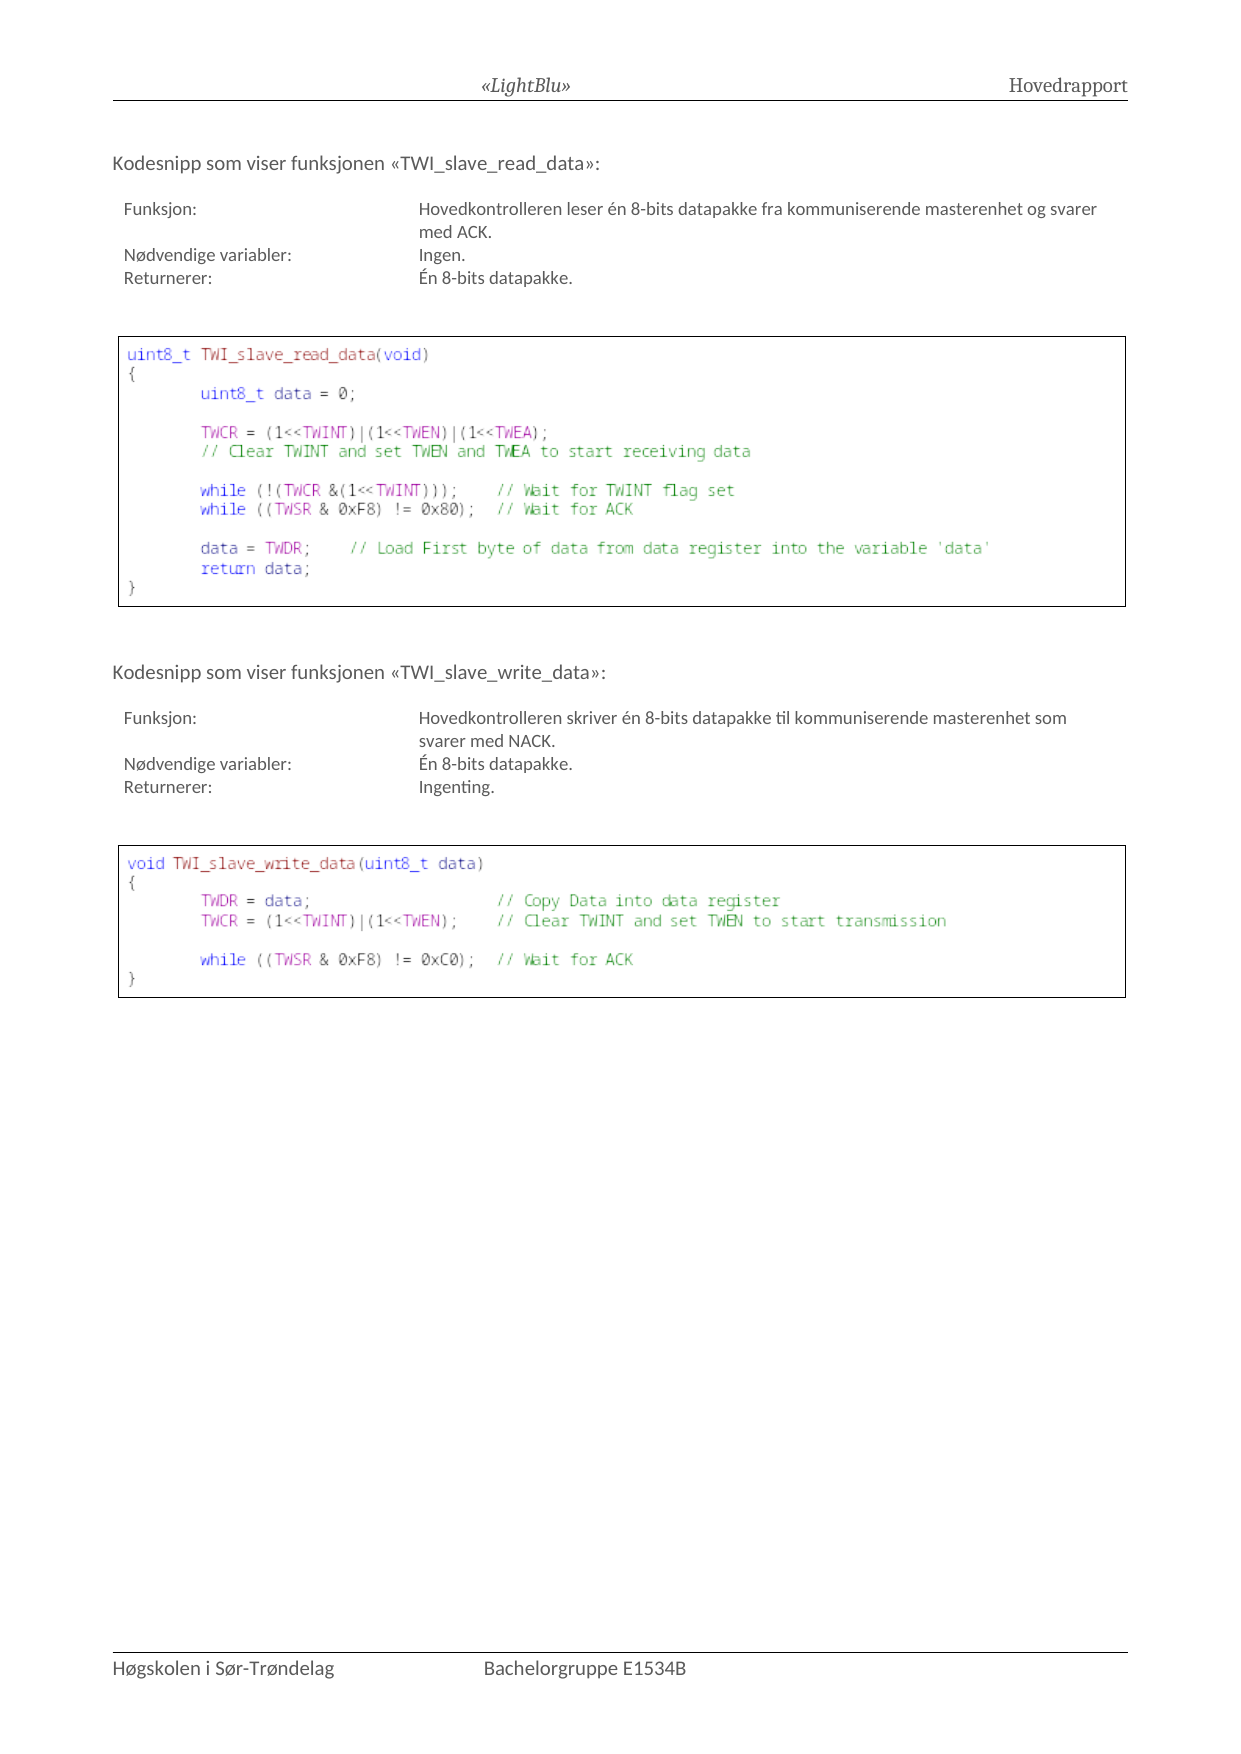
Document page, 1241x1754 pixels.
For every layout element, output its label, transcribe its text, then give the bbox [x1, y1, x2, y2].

table_cell Én 8-bits datapakke. [407, 266, 1116, 289]
table_header Funksjon: [113, 197, 407, 243]
table_header Hovedkontrolleren leser én 8-bits datapakke fra kommuniserende masterenhet og svarer med ACK. [407, 197, 1116, 243]
table_header Hovedkontrolleren skriver én 8-bits datapakke til kommuniserende masterenhet som svarer med NACK. [407, 706, 1116, 752]
text Kodesnipp som viser funksjonen «TWI_slave_read_data»: [112, 150, 1128, 175]
table_cell Én 8-bits datapakke. [407, 752, 1116, 775]
table_cell Returnerer: [113, 266, 407, 289]
table_cell Nødvendige variabler: [113, 243, 407, 266]
table_header Funksjon: [113, 706, 407, 752]
table_cell Ingenting. [407, 775, 1116, 798]
table_cell Ingen. [407, 243, 1116, 266]
text Kodesnipp som viser funksjonen «TWI_slave_write_data»: [112, 629, 1128, 684]
table_cell Nødvendige variabler: [113, 752, 407, 775]
table_cell Returnerer: [113, 775, 407, 798]
